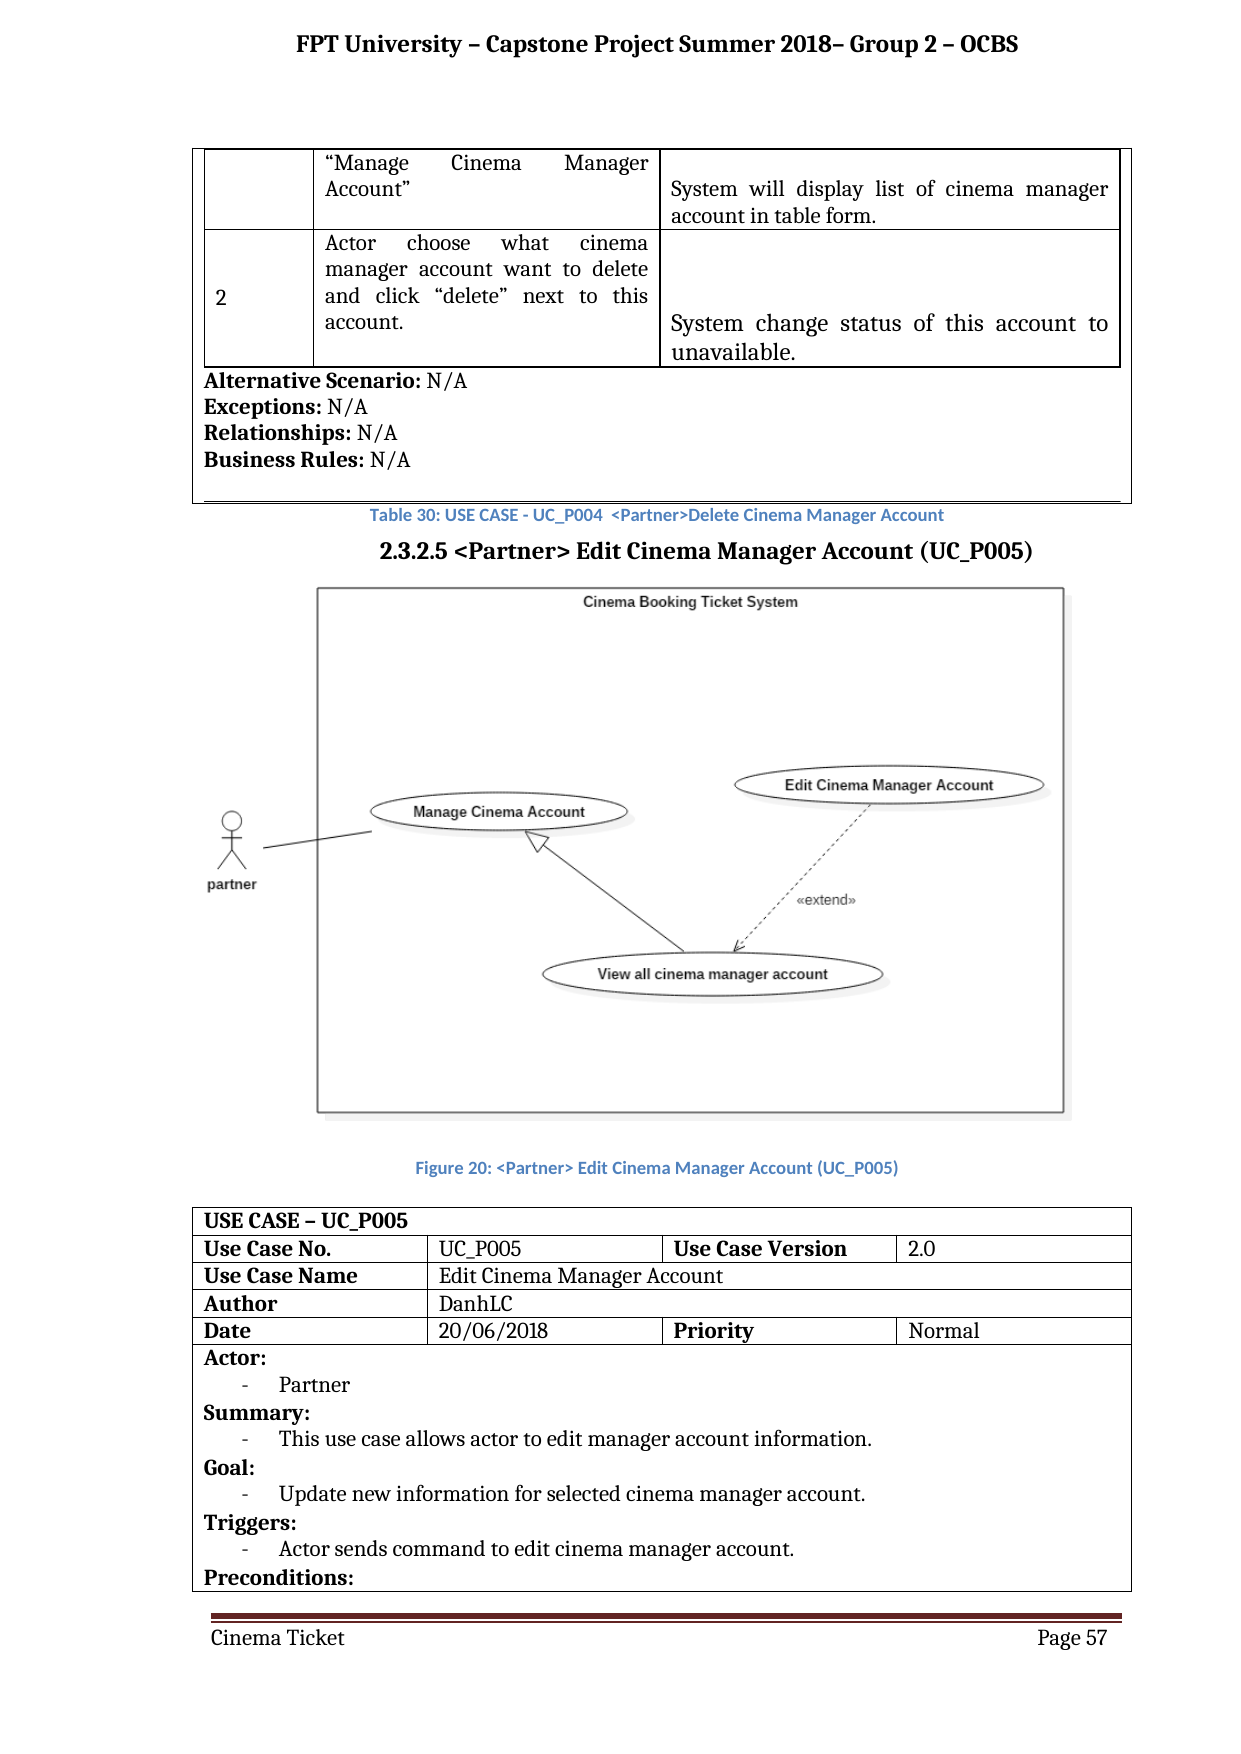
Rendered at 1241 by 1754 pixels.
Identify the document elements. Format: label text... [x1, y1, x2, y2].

subtitle <Partner> Edit Cinema Manager Account (UC_P005) [379, 537, 1122, 566]
text Figure 20: <Partner> Edit Cinema Manager Account (UC_P005) [192, 1156, 1122, 1179]
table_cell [193, 1345, 1131, 1591]
table_cell Use Case Name [193, 1263, 427, 1289]
table_cell Priority [663, 1318, 896, 1344]
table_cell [193, 149, 1131, 502]
table_cell DanhLC [428, 1290, 1131, 1317]
table_cell UC_P005 [428, 1236, 662, 1262]
table_cell Date [193, 1318, 427, 1344]
table_header USE CASE – UC_P005 [193, 1208, 1131, 1234]
picture [192, 578, 1108, 1157]
table_cell Author [193, 1290, 427, 1317]
table_cell 20/06/2018 [428, 1318, 662, 1344]
table_cell Use Case No. [193, 1236, 427, 1262]
table_cell 2.0 [897, 1236, 1131, 1262]
table_cell Use Case Version [663, 1236, 896, 1262]
table_cell Normal [897, 1318, 1131, 1344]
text Table 30: USE CASE - UC_P004 <Partner>Delete Cinema Manager Account [192, 504, 1122, 526]
table_cell Edit Cinema Manager Account [428, 1263, 1131, 1289]
